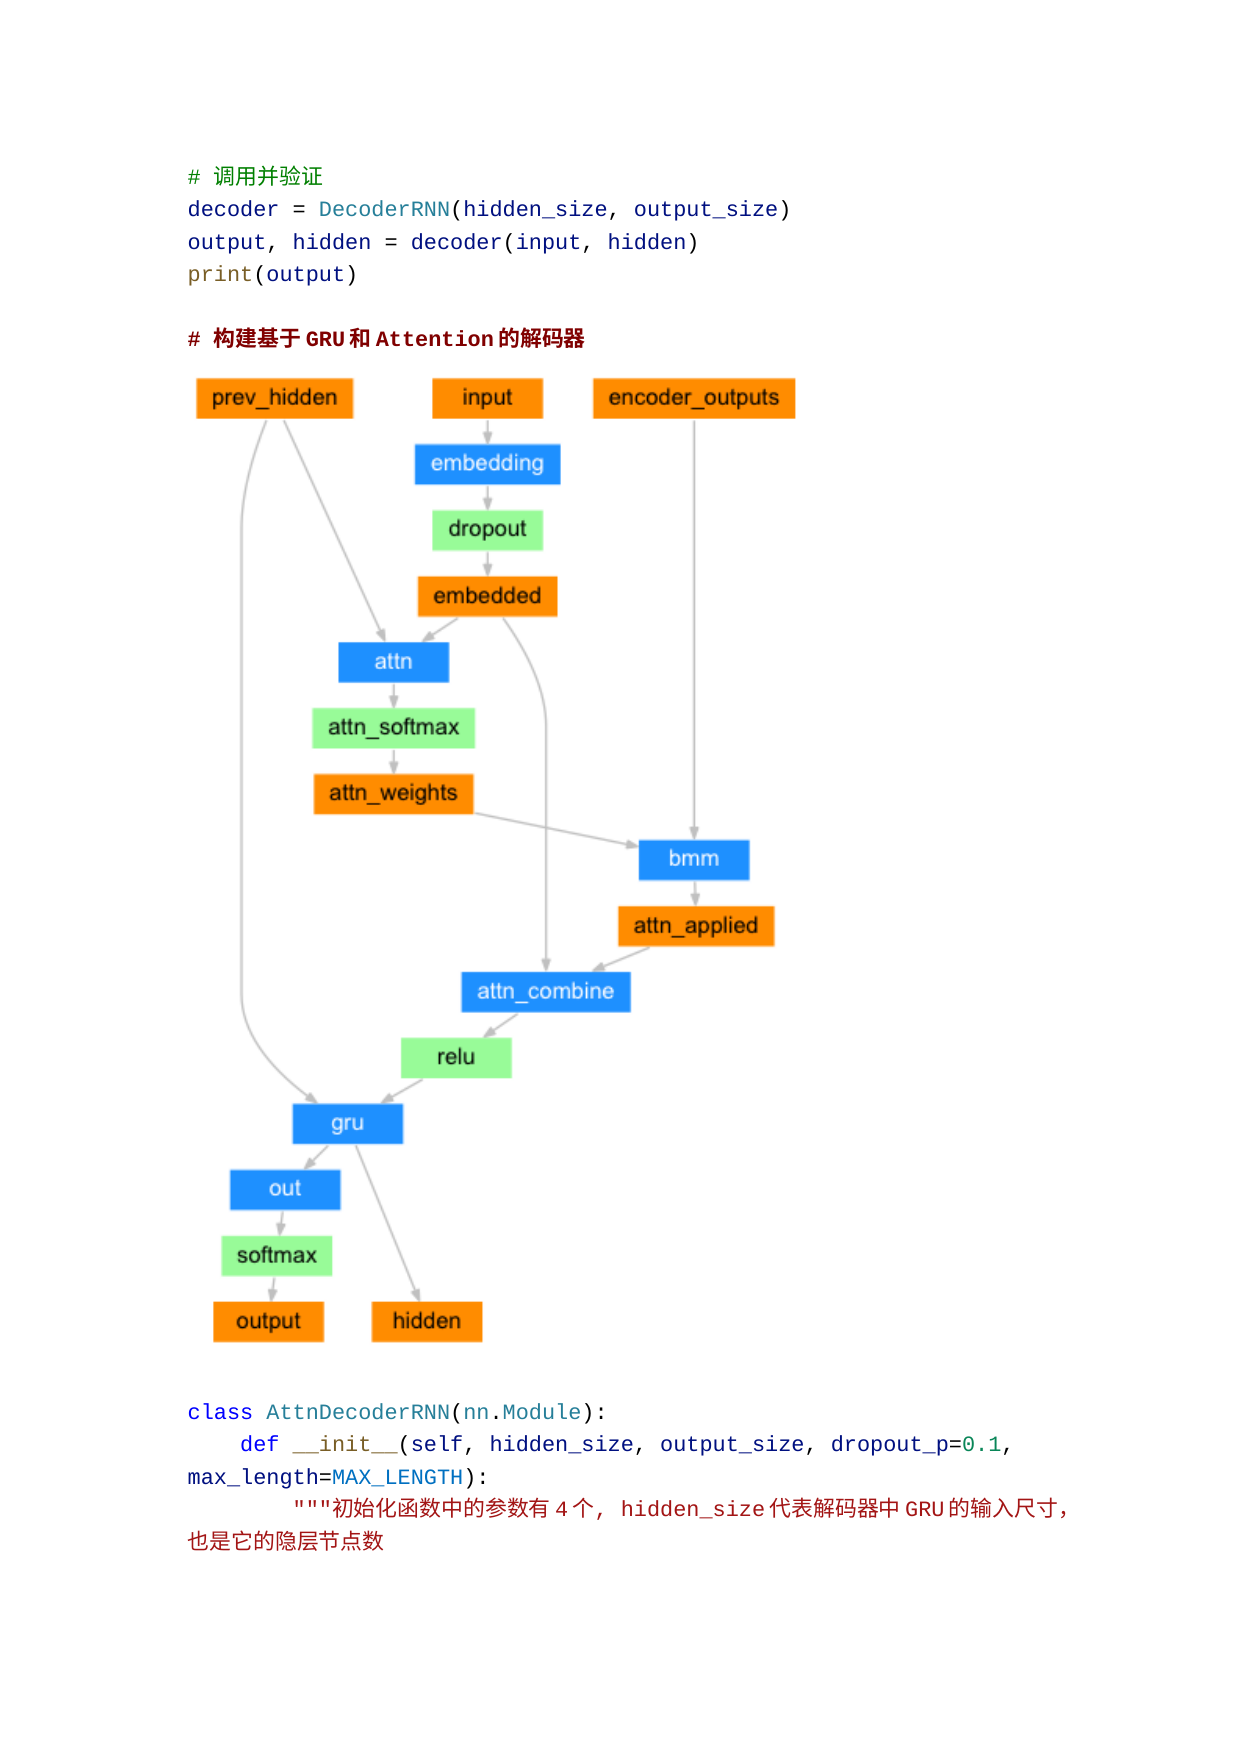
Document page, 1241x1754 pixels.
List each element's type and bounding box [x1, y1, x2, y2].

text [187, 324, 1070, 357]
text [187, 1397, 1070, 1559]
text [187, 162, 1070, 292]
picture [187, 369, 805, 1352]
